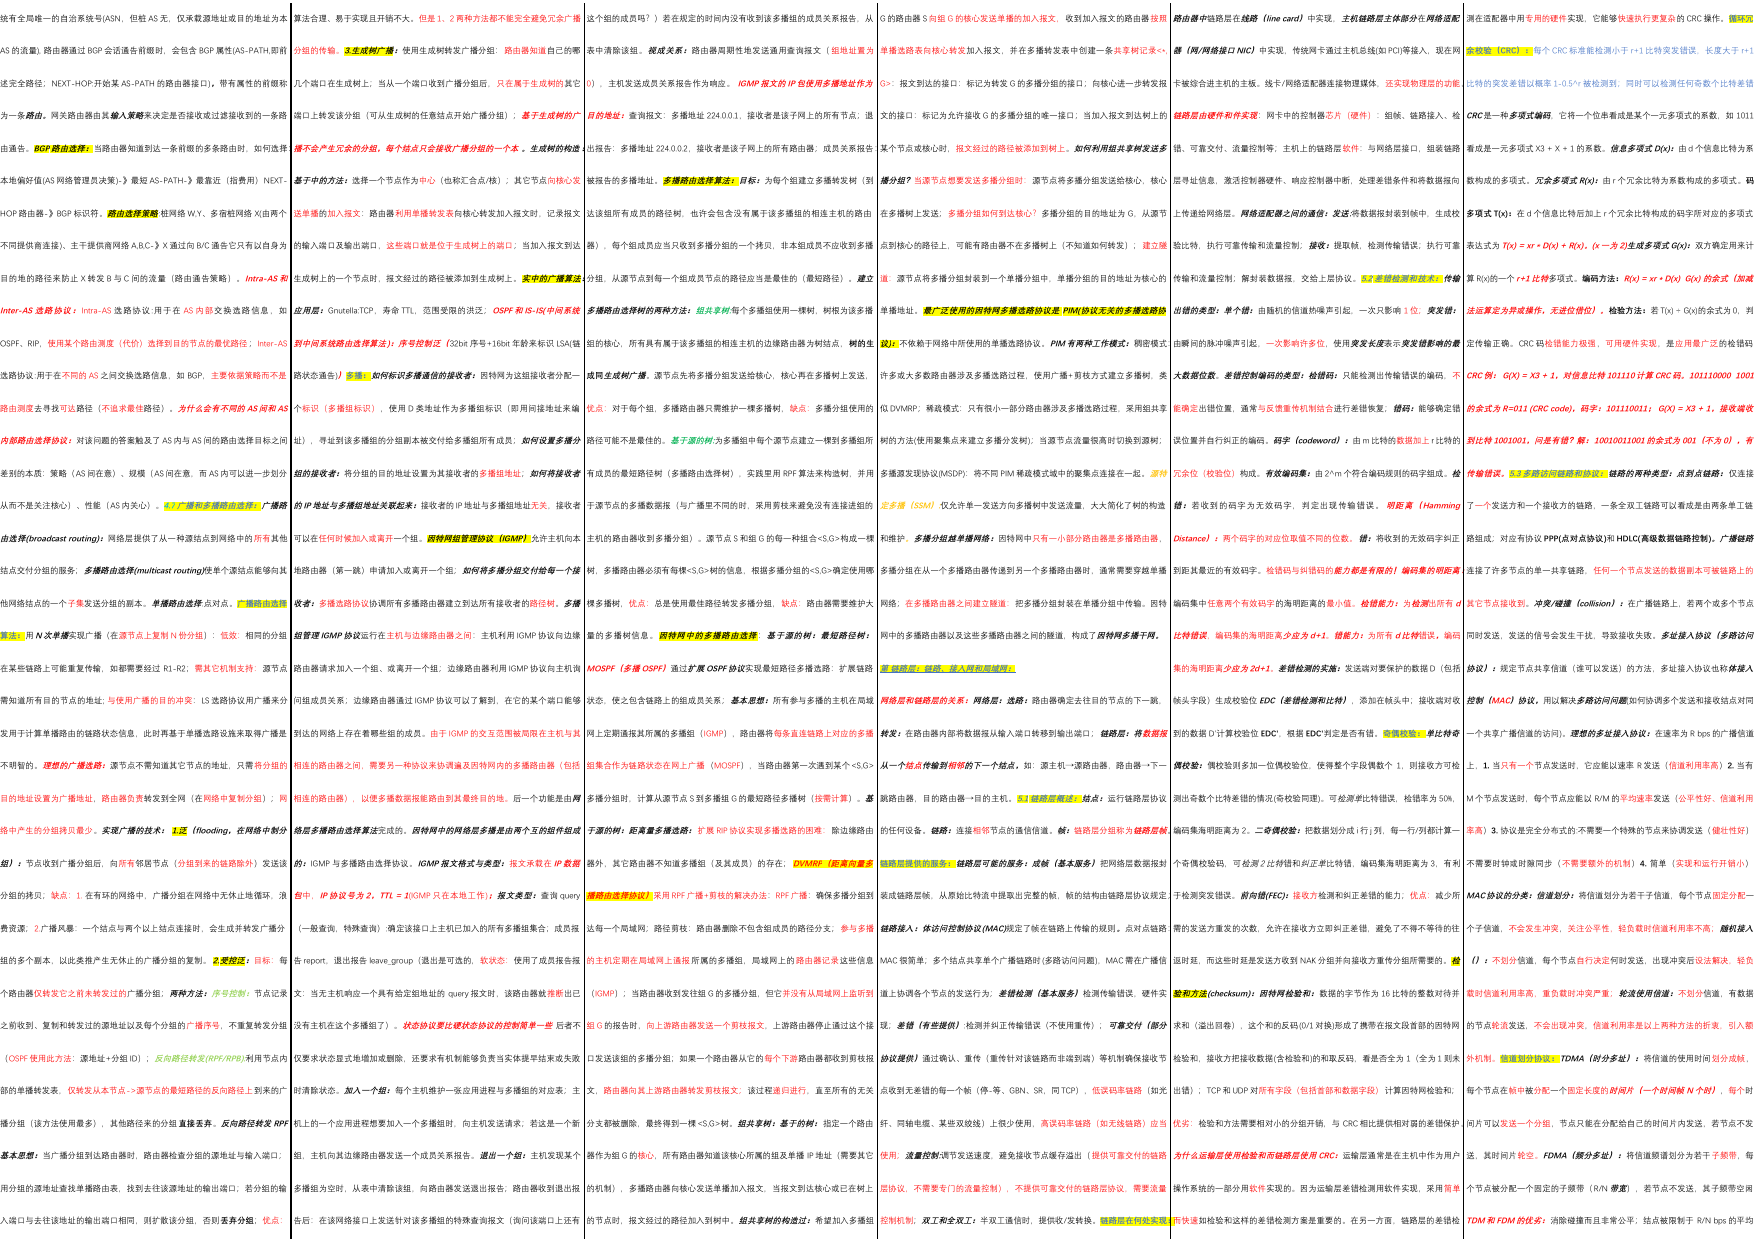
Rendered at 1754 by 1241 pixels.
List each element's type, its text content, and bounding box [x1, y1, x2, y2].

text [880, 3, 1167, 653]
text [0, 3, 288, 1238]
text 第五章 链路层：链路、接入网和局域网： [880, 653, 1167, 685]
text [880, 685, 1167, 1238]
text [1173, 3, 1461, 1238]
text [1466, 3, 1754, 1238]
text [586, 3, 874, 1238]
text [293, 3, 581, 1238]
